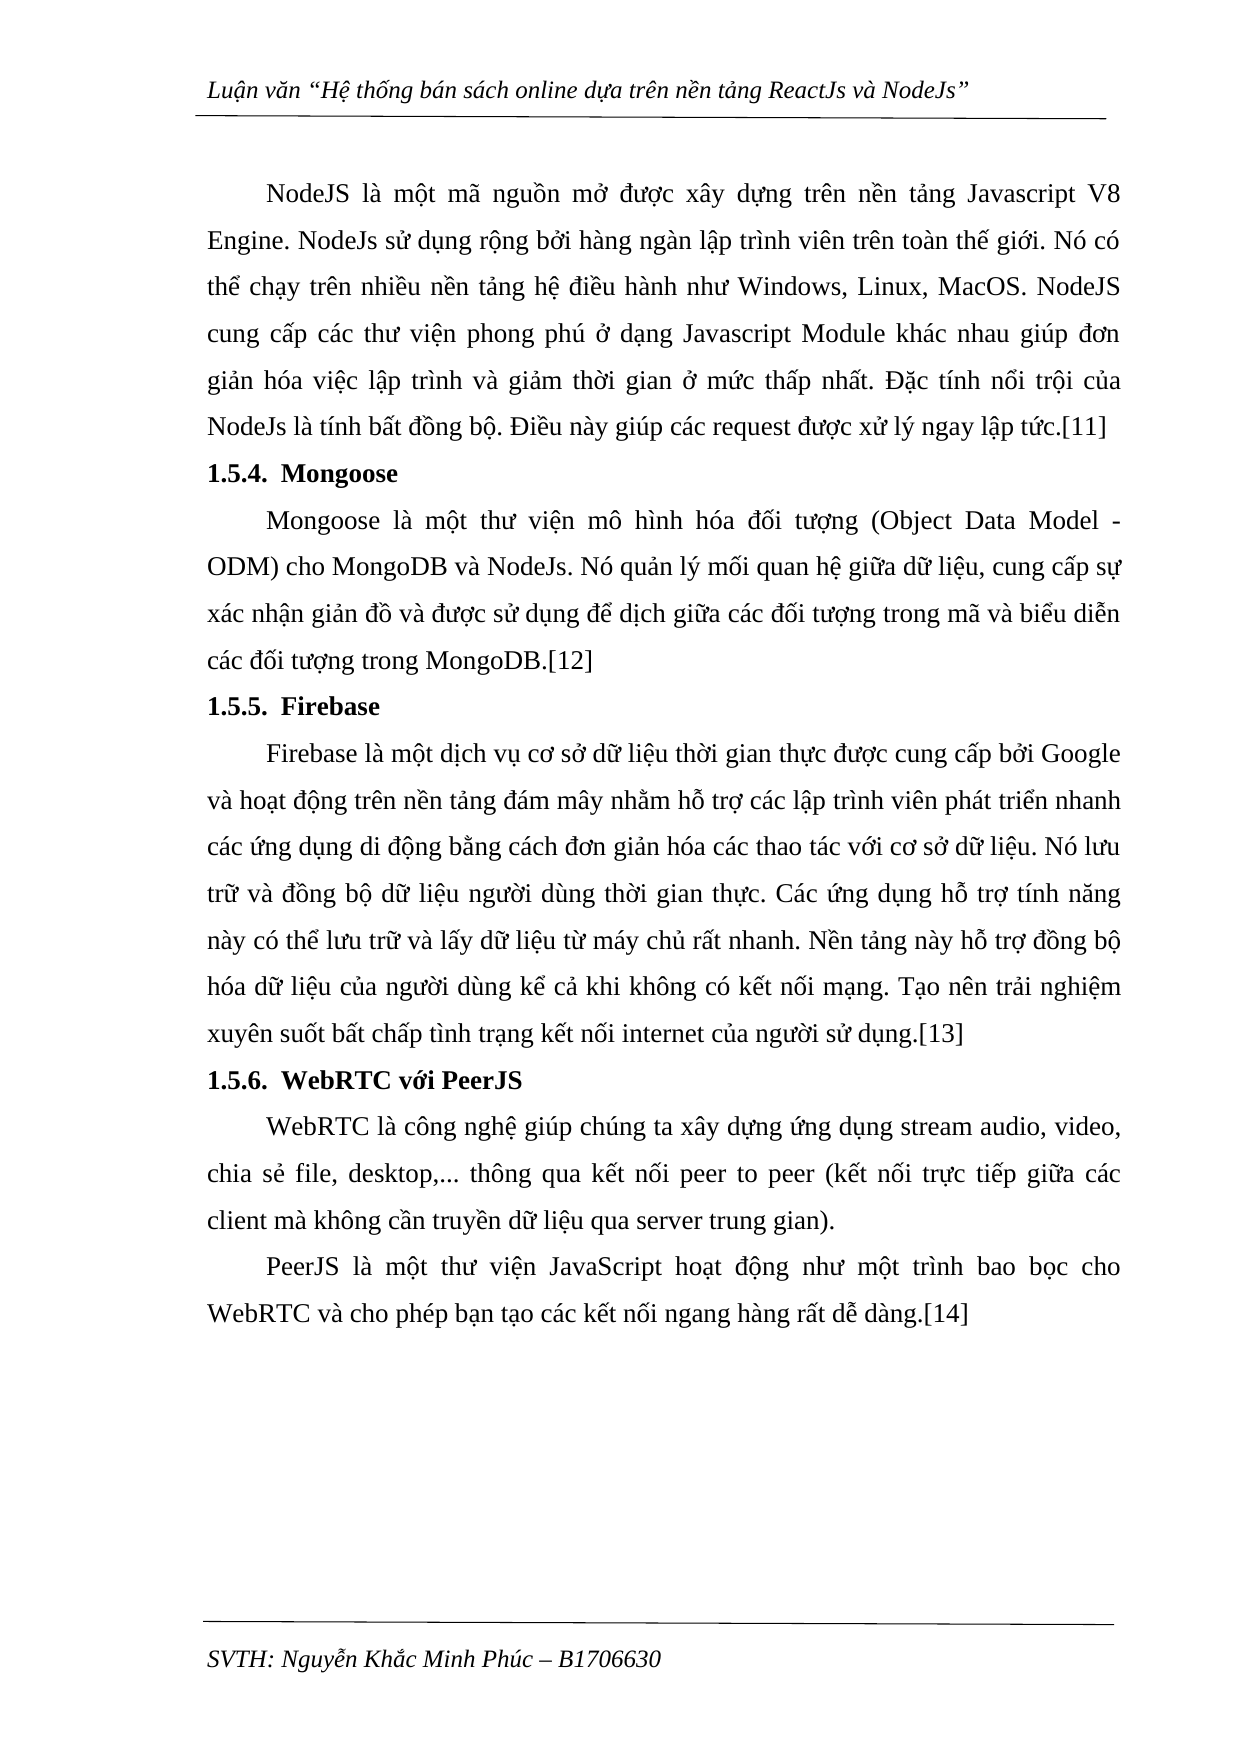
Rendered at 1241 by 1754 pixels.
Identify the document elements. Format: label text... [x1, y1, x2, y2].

list Mongoose [207, 457, 1122, 488]
list WebRTC với PeerJS [207, 1064, 1122, 1095]
text PeerJS là một thư viện JavaScript hoạt động như một trình bao bọc cho WebRTC và cho phép bạn tạo các kết nối ngang hàng rất dễ dàng.[14] [207, 1251, 1122, 1328]
text Firebase là một dịch vụ cơ sở dữ liệu thời gian thực được cung cấp bởi Google và hoạt động trên nền tảng đám mây nhằm hỗ trợ các lập trình viên phát triển nhanh các ứng dụng di động bằng cách đơn giản hóa các thao tác với cơ sở dữ liệu. Nó lưu trữ và đồng bộ dữ liệu người dùng thời gian thực. Các ứng dụng hỗ trợ tính năng này có thể lưu trữ và lấy dữ liệu từ máy chủ rất nhanh. Nền tảng này hỗ trợ đồng bộ hóa dữ liệu của người dùng kể cả khi không có kết nối mạng. Tạo nên trải nghiệm xuyên suốt bất chấp tình trạng kết nối internet của người sử dụng.[13] [207, 737, 1122, 1048]
text Mongoose là một thư viện mô hình hóa đối tượng (Object Data Model - ODM) cho MongoDB và NodeJs. Nó quản lý mối quan hệ giữa dữ liệu, cung cấp sự xác nhận giản đồ và được sử dụng để dịch giữa các đối tượng trong mã và biểu diễn các đối tượng trong MongoDB.[12] [207, 504, 1122, 675]
text WebRTC là công nghệ giúp chúng ta xây dựng ứng dụng stream audio, video, chia sẻ file, desktop,... thông qua kết nối peer to peer (kết nối trực tiếp giữa các client mà không cần truyền dữ liệu qua server trung gian). [207, 1111, 1122, 1235]
list Firebase [207, 691, 1122, 722]
text NodeJS là một mã nguồn mở được xây dựng trên nền tảng Javascript V8 Engine. NodeJs sử dụng rộng bởi hàng ngàn lập trình viên trên toàn thế giới. Nó có thể chạy trên nhiều nền tảng hệ điều hành như Windows, Linux, MacOS. NodeJS cung cấp các thư viện phong phú ở dạng Javascript Module khác nhau giúp đơn giản hóa việc lập trình và giảm thời gian ở mức thấp nhất. Đặc tính nổi trội của NodeJs là tính bất đồng bộ. Điều này giúp các request được xử lý ngay lập tức.[11] [207, 177, 1122, 442]
